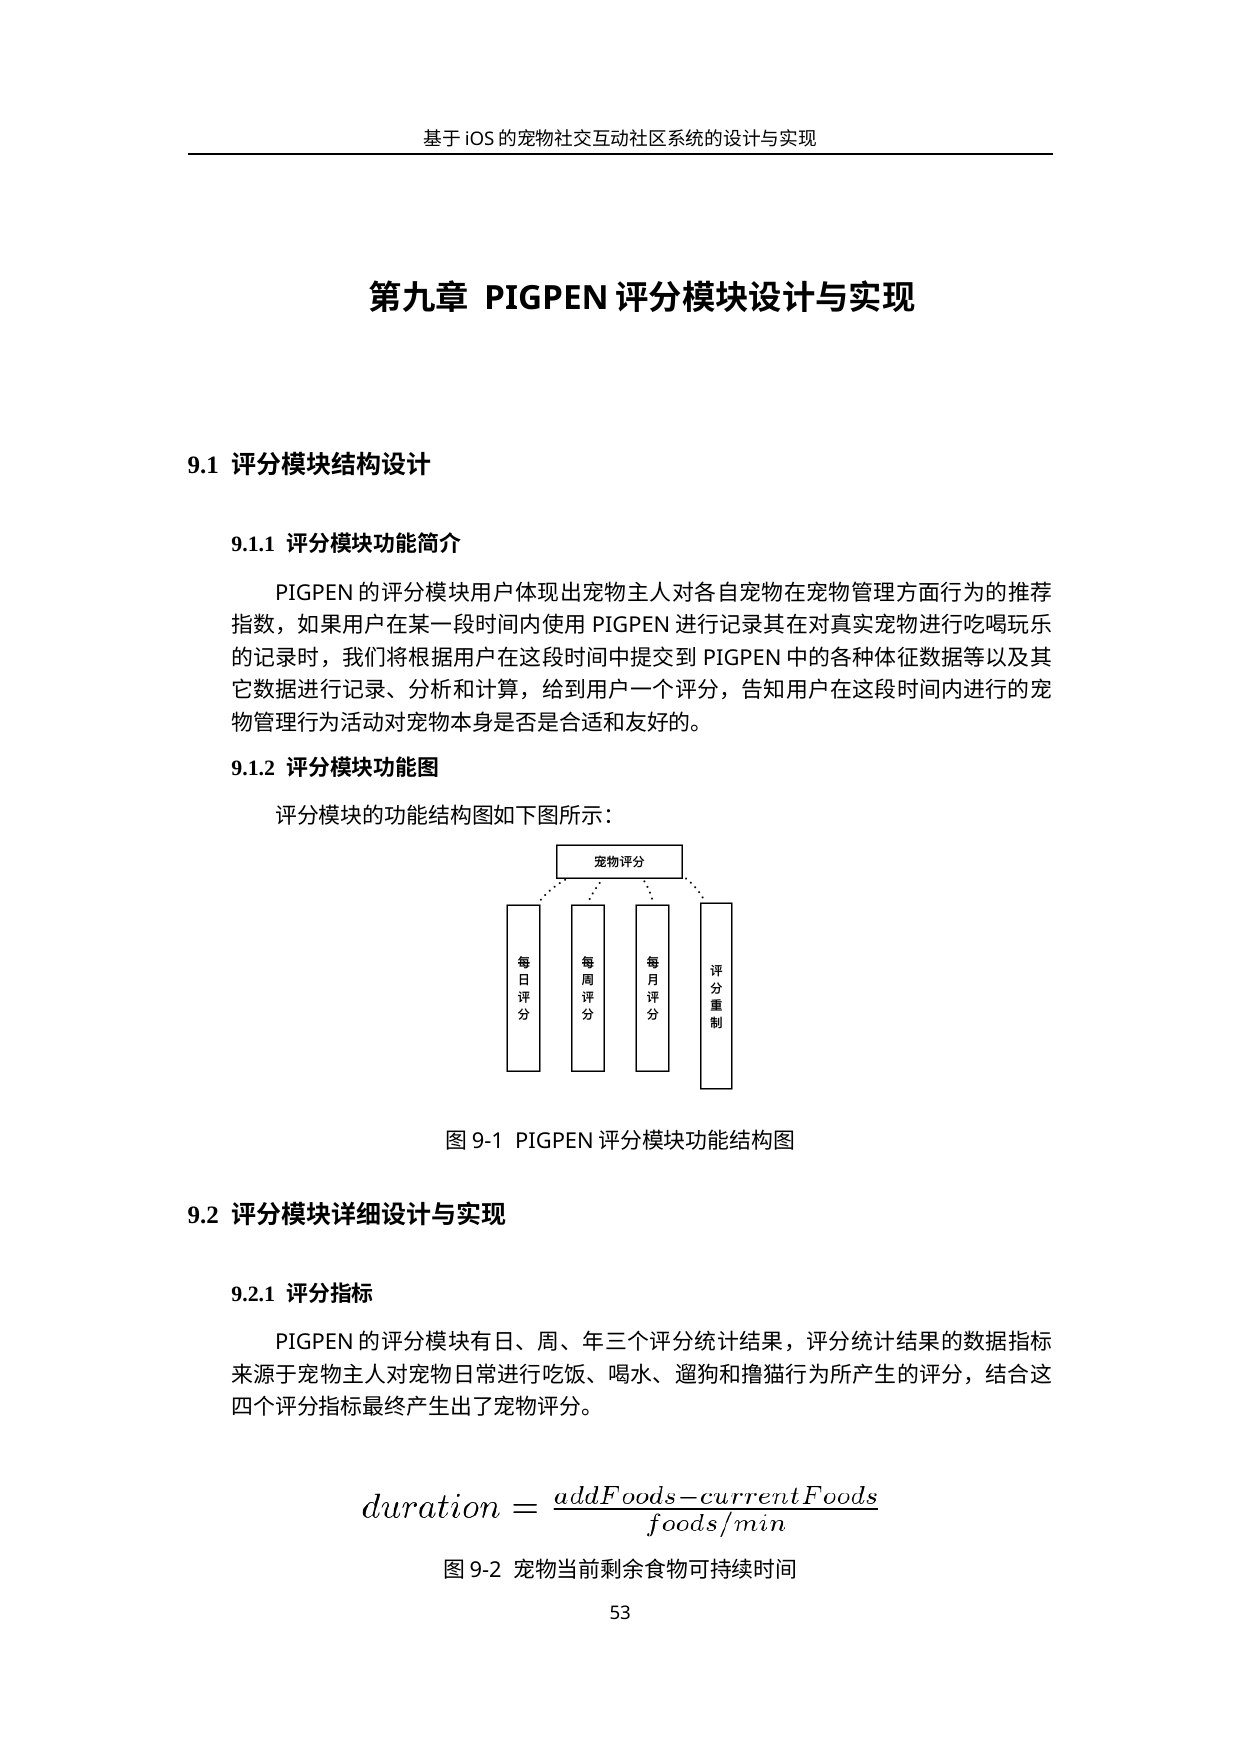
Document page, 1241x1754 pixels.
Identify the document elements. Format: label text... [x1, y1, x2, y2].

text PIGPEN的评分模块用户体现出宠物主人对各自宠物在宠物管理方面行为的推荐指数，如果用户在某一段时间内使用PIGPEN进行记录其在对真实宠物进行吃喝玩乐的记录时，我们将根据用户在这段时间中提交到PIGPEN中的各种体征数据等以及其它数据进行记录、分析和计算，给到用户一个评分，告知用户在这段时间内进行的宠物管理行为活动对宠物本身是否是合适和友好的。 [231, 574, 1053, 737]
subtitle 9.1.2 评分模块功能图 [187, 749, 1053, 782]
text 图9-1 PIGPEN评分模块功能结构图 [187, 1122, 1053, 1155]
subtitle 第九章 PIGPEN评分模块设计与实现 [231, 263, 1053, 328]
text PIGPEN的评分模块有日、周、年三个评分统计结果，评分统计结果的数据指标来源于宠物主人对宠物日常进行吃饭、喝水、遛狗和撸猫行为所产生的评分，结合这四个评分指标最终产生出了宠物评分。 [231, 1324, 1053, 1421]
subtitle 9.2 评分模块详细设计与实现 [187, 1180, 1053, 1245]
picture [500, 830, 740, 1096]
subtitle 9.1 评分模块结构设计 [187, 430, 1053, 495]
picture [362, 1486, 878, 1537]
text 图9-2 宠物当前剩余食物可持续时间 [187, 1551, 1053, 1584]
text 评分模块的功能结构图如下图所示： [231, 797, 1053, 830]
subtitle 9.2.1 评分指标 [187, 1276, 1053, 1308]
subtitle 9.1.1 评分模块功能简介 [187, 526, 1053, 558]
